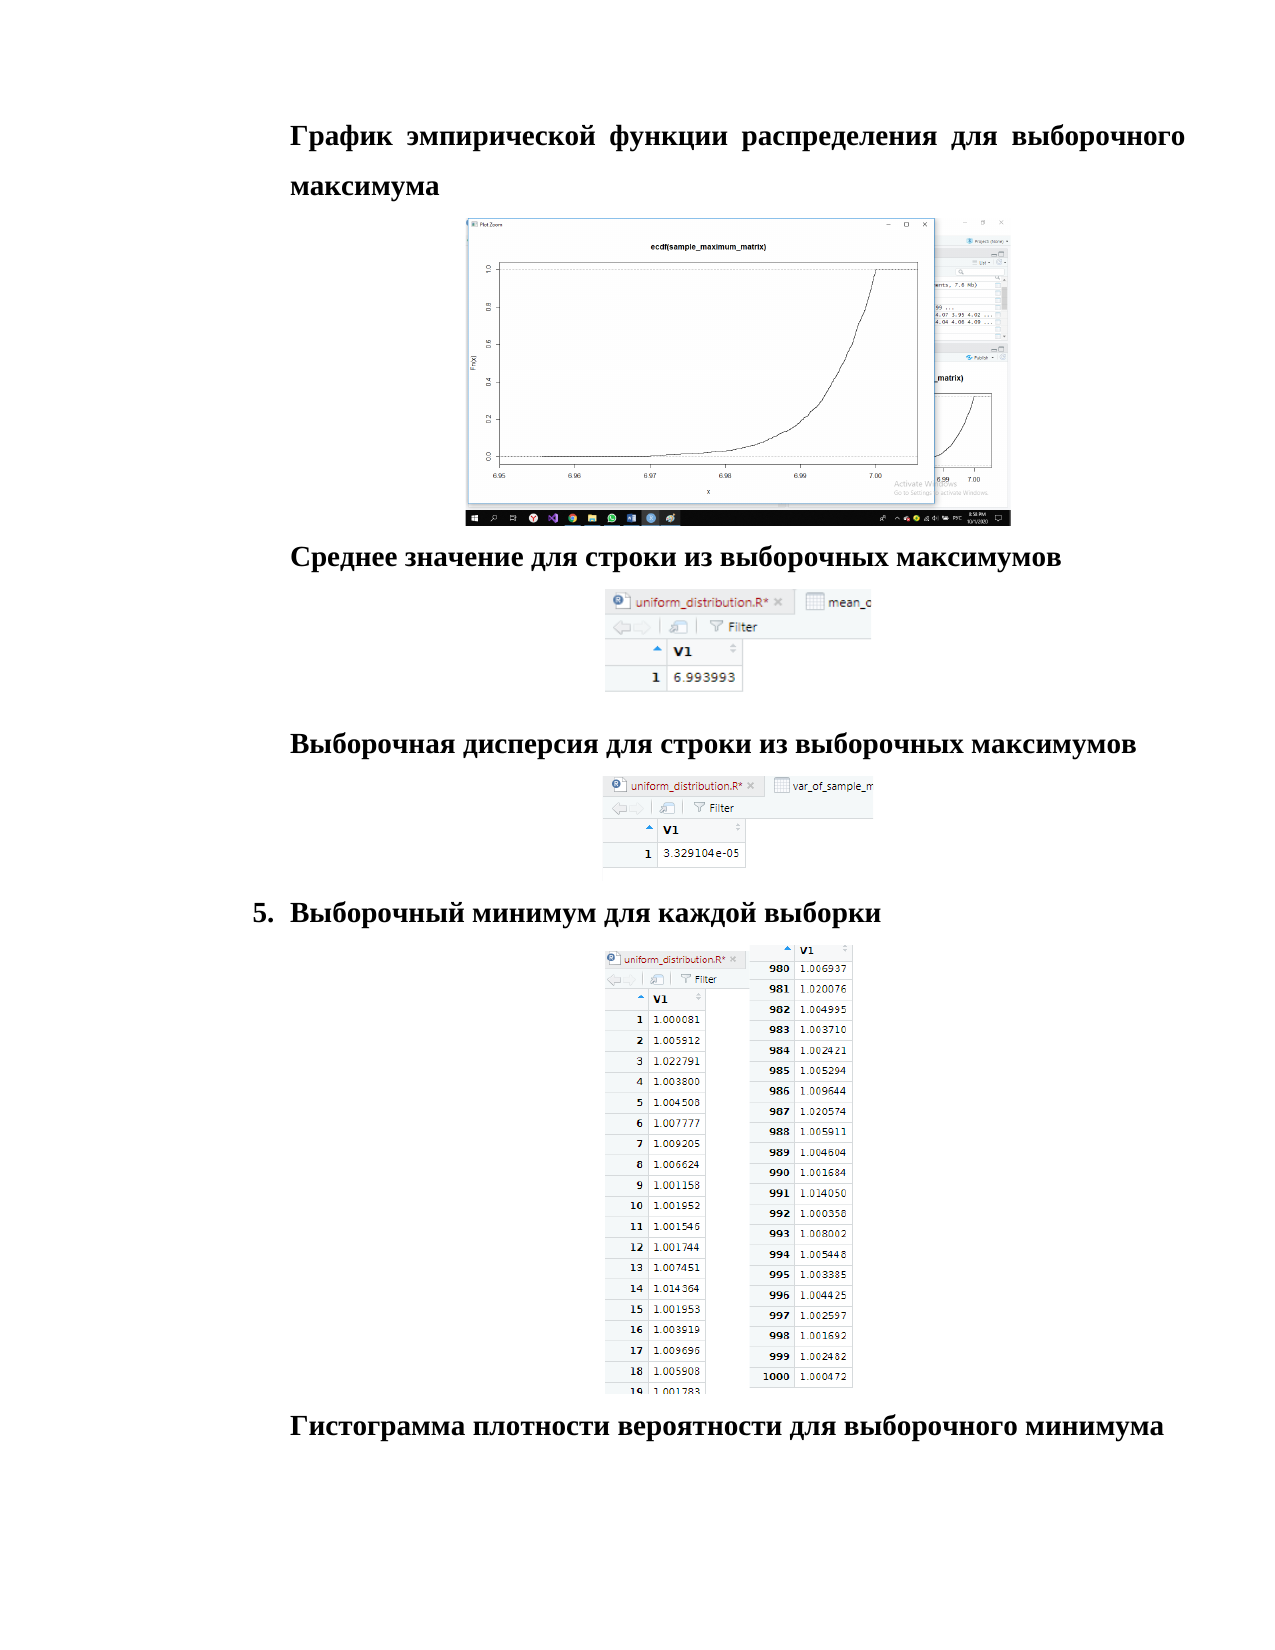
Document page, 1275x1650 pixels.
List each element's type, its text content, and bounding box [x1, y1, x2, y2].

list Выборочный минимум для каждой выборки [252, 895, 1186, 929]
picture [465, 218, 1011, 526]
list Гистограмма плотности вероятности для выборочного минимума [290, 1408, 1186, 1442]
picture [605, 945, 872, 1394]
list График эмпирической функции распределения для выборочного максимума [290, 118, 1186, 202]
list Выборочная дисперсия для строки из выборочных максимумов [290, 726, 1186, 760]
list Среднее значение для строки из выборочных максимумов [290, 539, 1186, 573]
picture [605, 589, 872, 712]
picture [602, 776, 874, 881]
